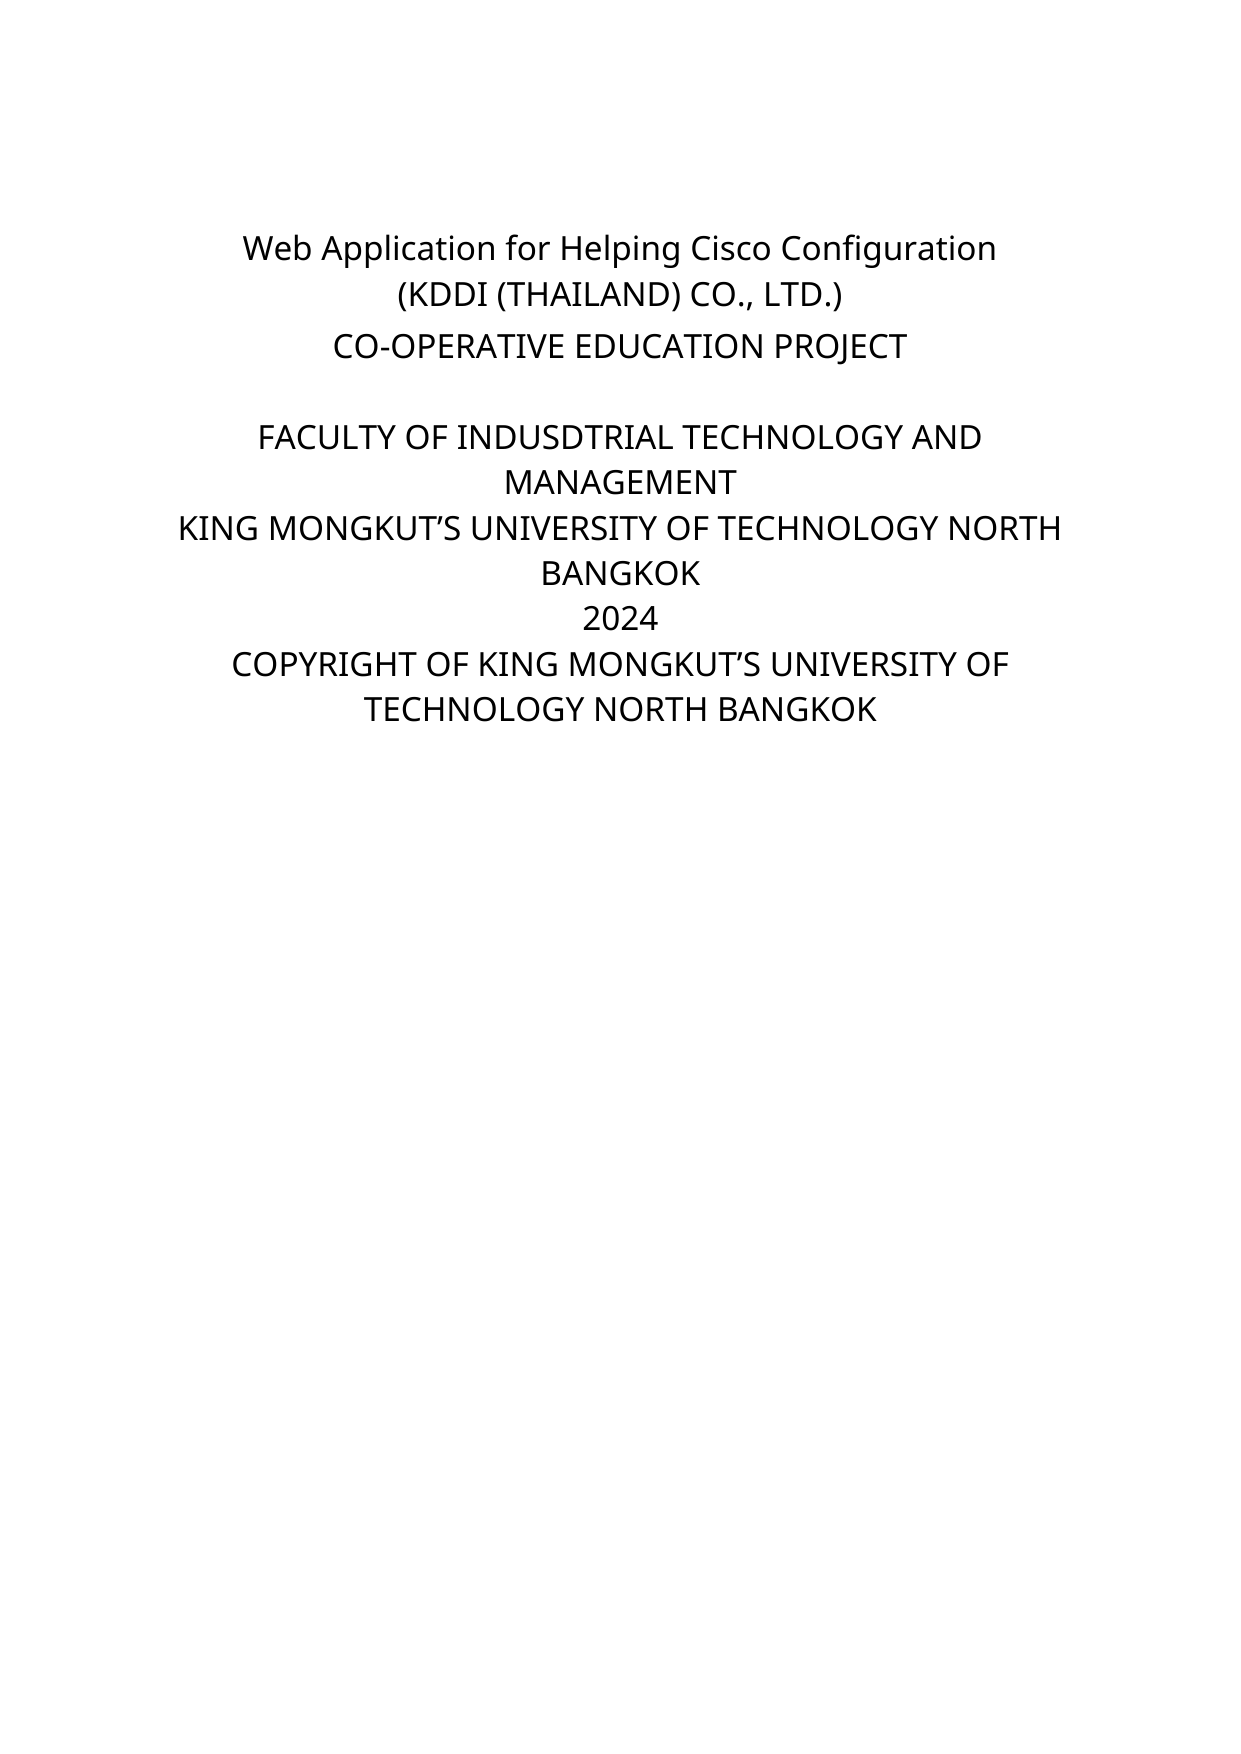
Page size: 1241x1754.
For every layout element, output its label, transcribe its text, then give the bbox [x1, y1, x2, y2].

text KING MONGKUT’S UNIVERSITY OF TECHNOLOGY NORTH BANGKOK [150, 504, 1090, 595]
text COPYRIGHT OF KING MONGKUT’S UNIVERSITY OF TECHNOLOGY NORTH BANGKOK [150, 641, 1090, 731]
text 2024 [150, 595, 1090, 641]
text FACULTY OF INDUSDTRIAL TECHNOLOGY AND MANAGEMENT [150, 413, 1090, 504]
